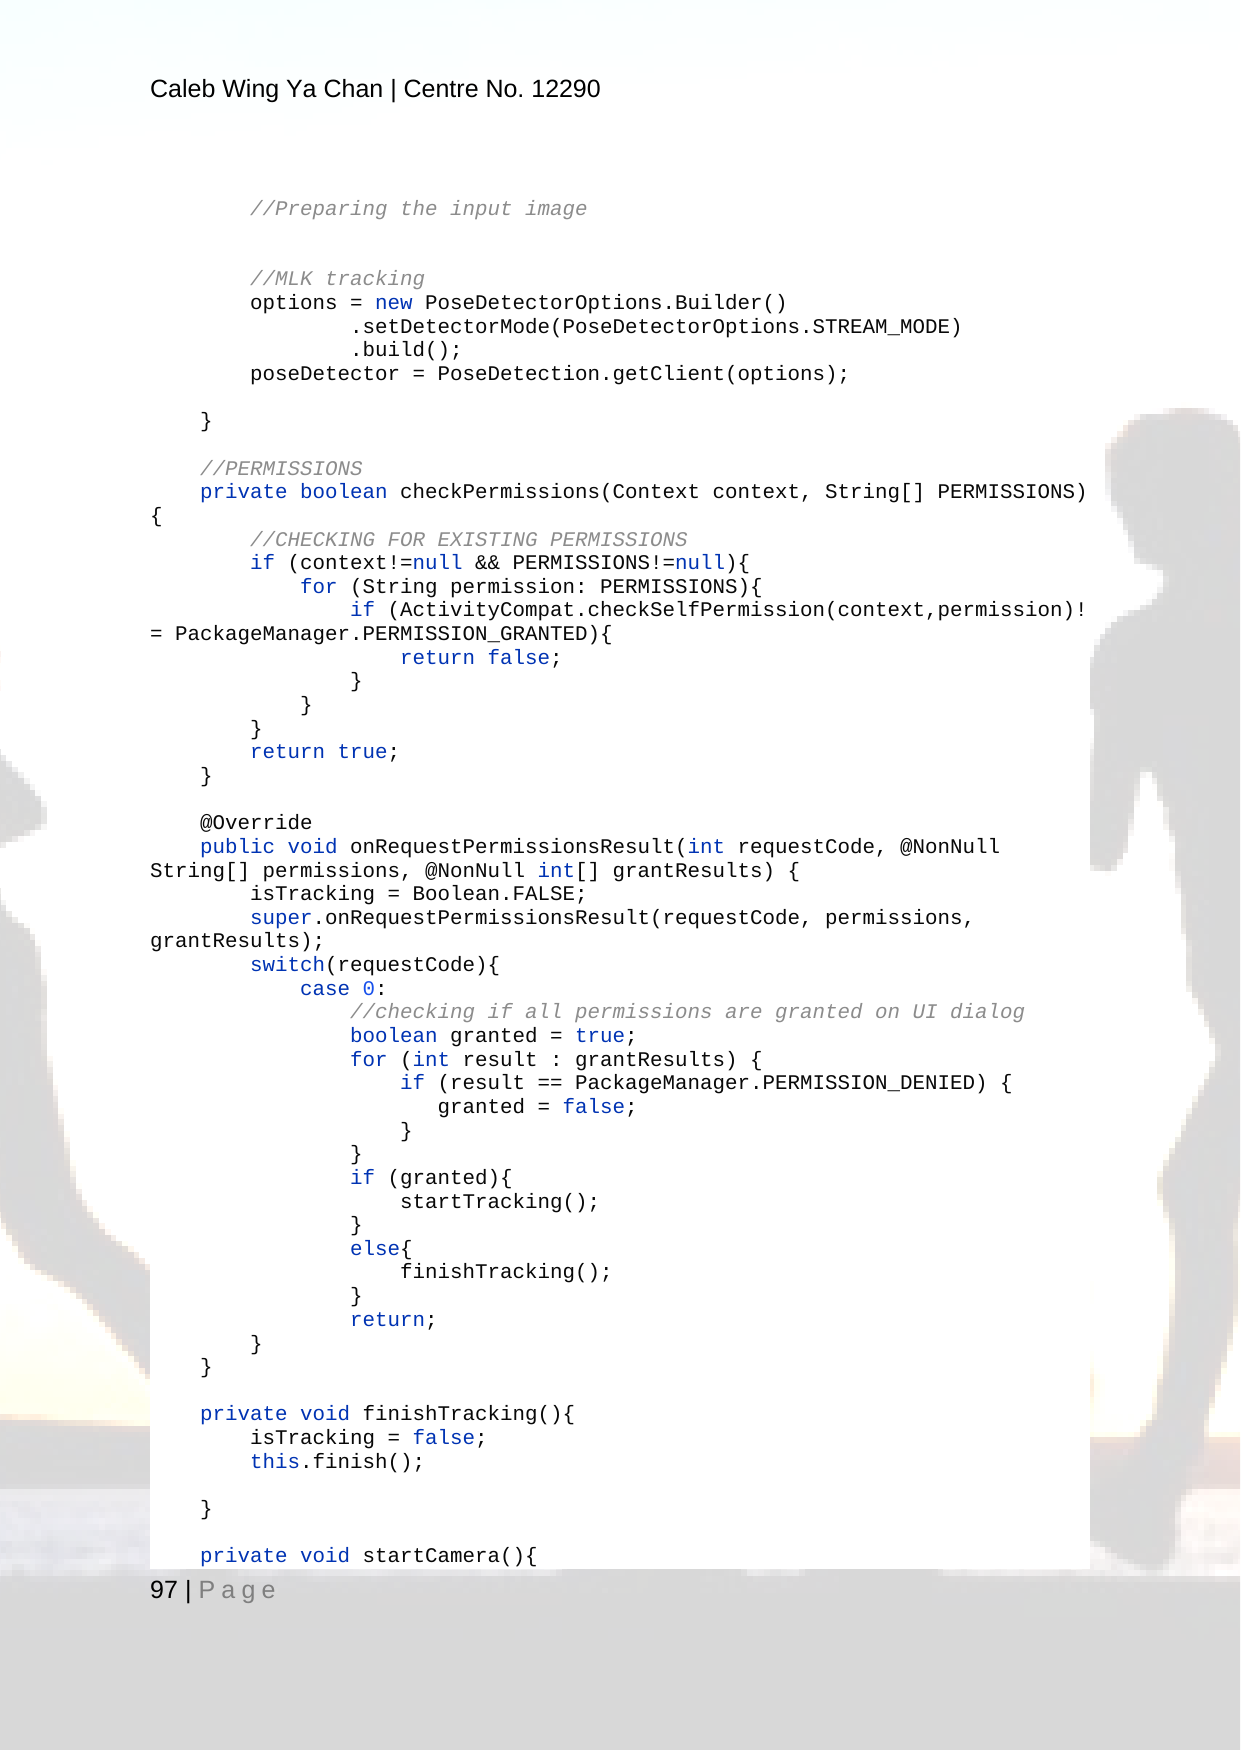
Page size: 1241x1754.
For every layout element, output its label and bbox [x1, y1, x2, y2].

text [150, 150, 1090, 1569]
